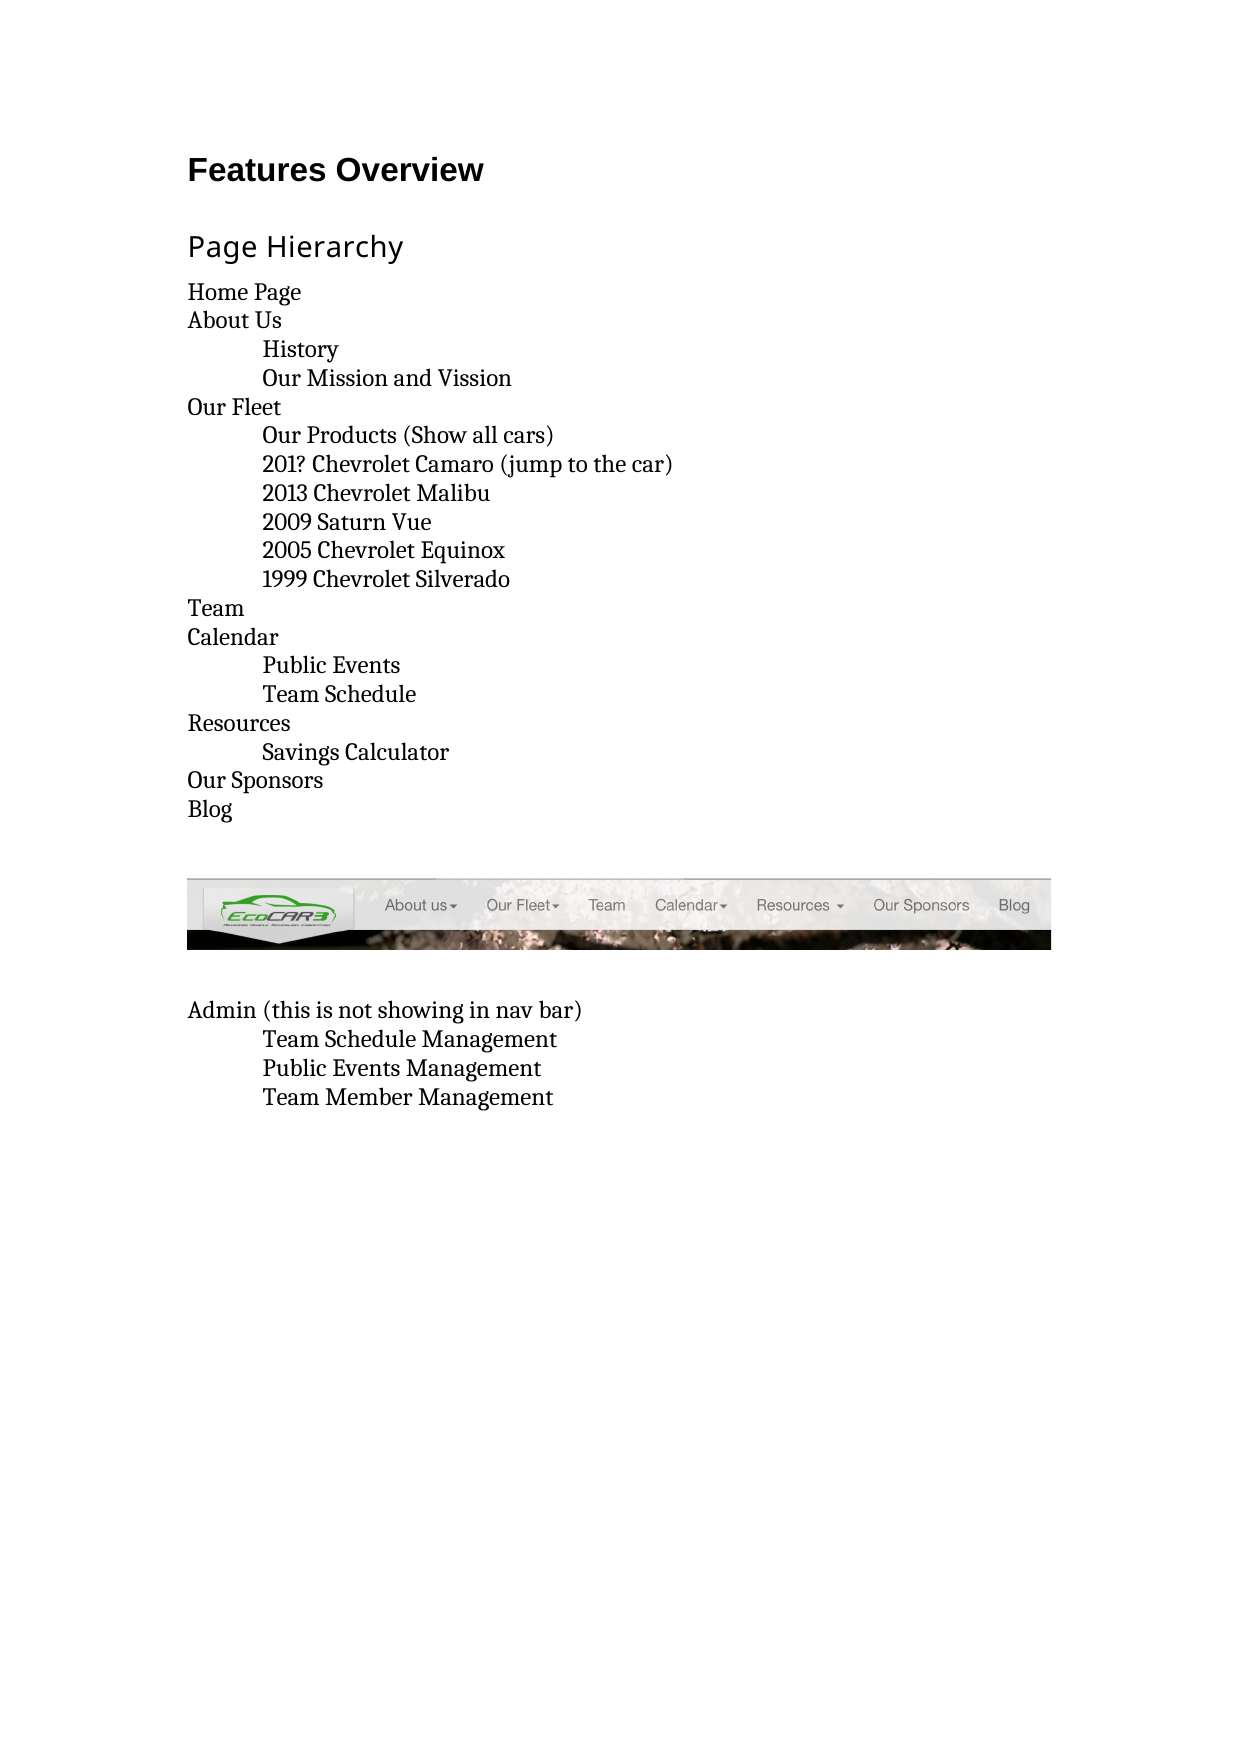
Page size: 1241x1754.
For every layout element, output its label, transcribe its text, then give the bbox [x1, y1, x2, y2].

text Our Sponsors [187, 766, 1053, 795]
text Our Fleet [187, 393, 1053, 421]
text Calendar [187, 623, 1053, 651]
text Blog [187, 795, 1053, 824]
text Team Schedule [187, 680, 1053, 709]
text Team Member Management [187, 1083, 1053, 1111]
text 2009 Saturn Vue [187, 508, 1053, 536]
text Savings Calculator [187, 738, 1053, 766]
picture [186, 878, 1052, 950]
text Our Mission and Vission [187, 364, 1053, 393]
text 1999 Chevrolet Silverado [187, 565, 1053, 594]
text About Us [187, 306, 1053, 335]
text Team Schedule Management [187, 1025, 1053, 1054]
subtitle Page Hierarchy [187, 226, 1053, 266]
text Our Products (Show all cars) [187, 421, 1053, 450]
text 201? Chevrolet Camaro (jump to the car) [187, 450, 1053, 479]
text History [187, 335, 1053, 364]
text 2013 Chevrolet Malibu [187, 479, 1053, 508]
text Resources [187, 709, 1053, 738]
text 2005 Chevrolet Equinox [187, 536, 1053, 565]
text Public Events Management [187, 1054, 1053, 1083]
text Team [187, 594, 1053, 623]
text Public Events [187, 651, 1053, 680]
text Home Page [187, 278, 1053, 306]
subtitle Features Overview [187, 150, 1053, 188]
